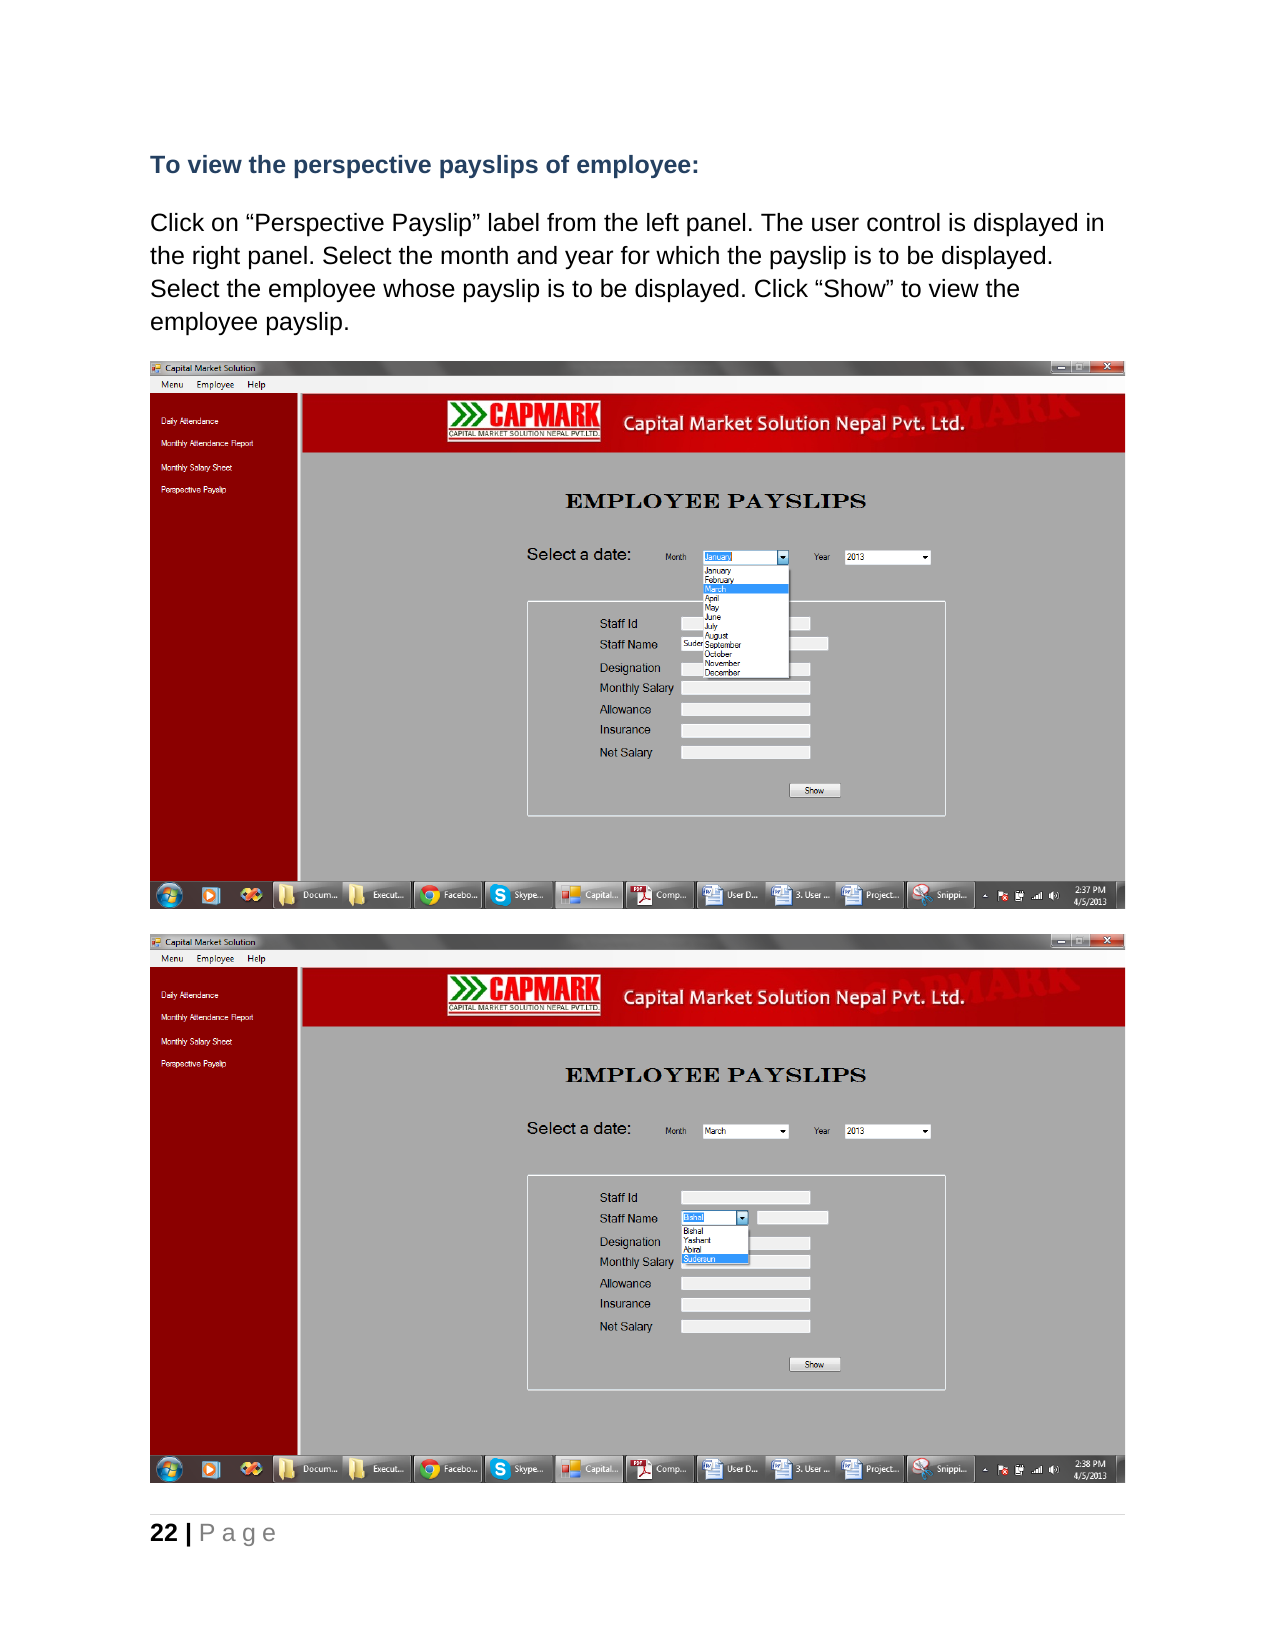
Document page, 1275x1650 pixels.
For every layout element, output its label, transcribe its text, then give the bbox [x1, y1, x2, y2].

subtitle To view the perspective payslips of employee: [150, 150, 1125, 179]
picture [150, 361, 1125, 909]
text Click on “Perspective Payslip” label from the left panel. The user control is displayed in the right panel. Select the month and year for which the payslip is to be displayed. Select the employee whose payslip is to be displayed. Click “Show” to view the employee payslip. [150, 208, 1125, 336]
picture [150, 934, 1125, 1483]
